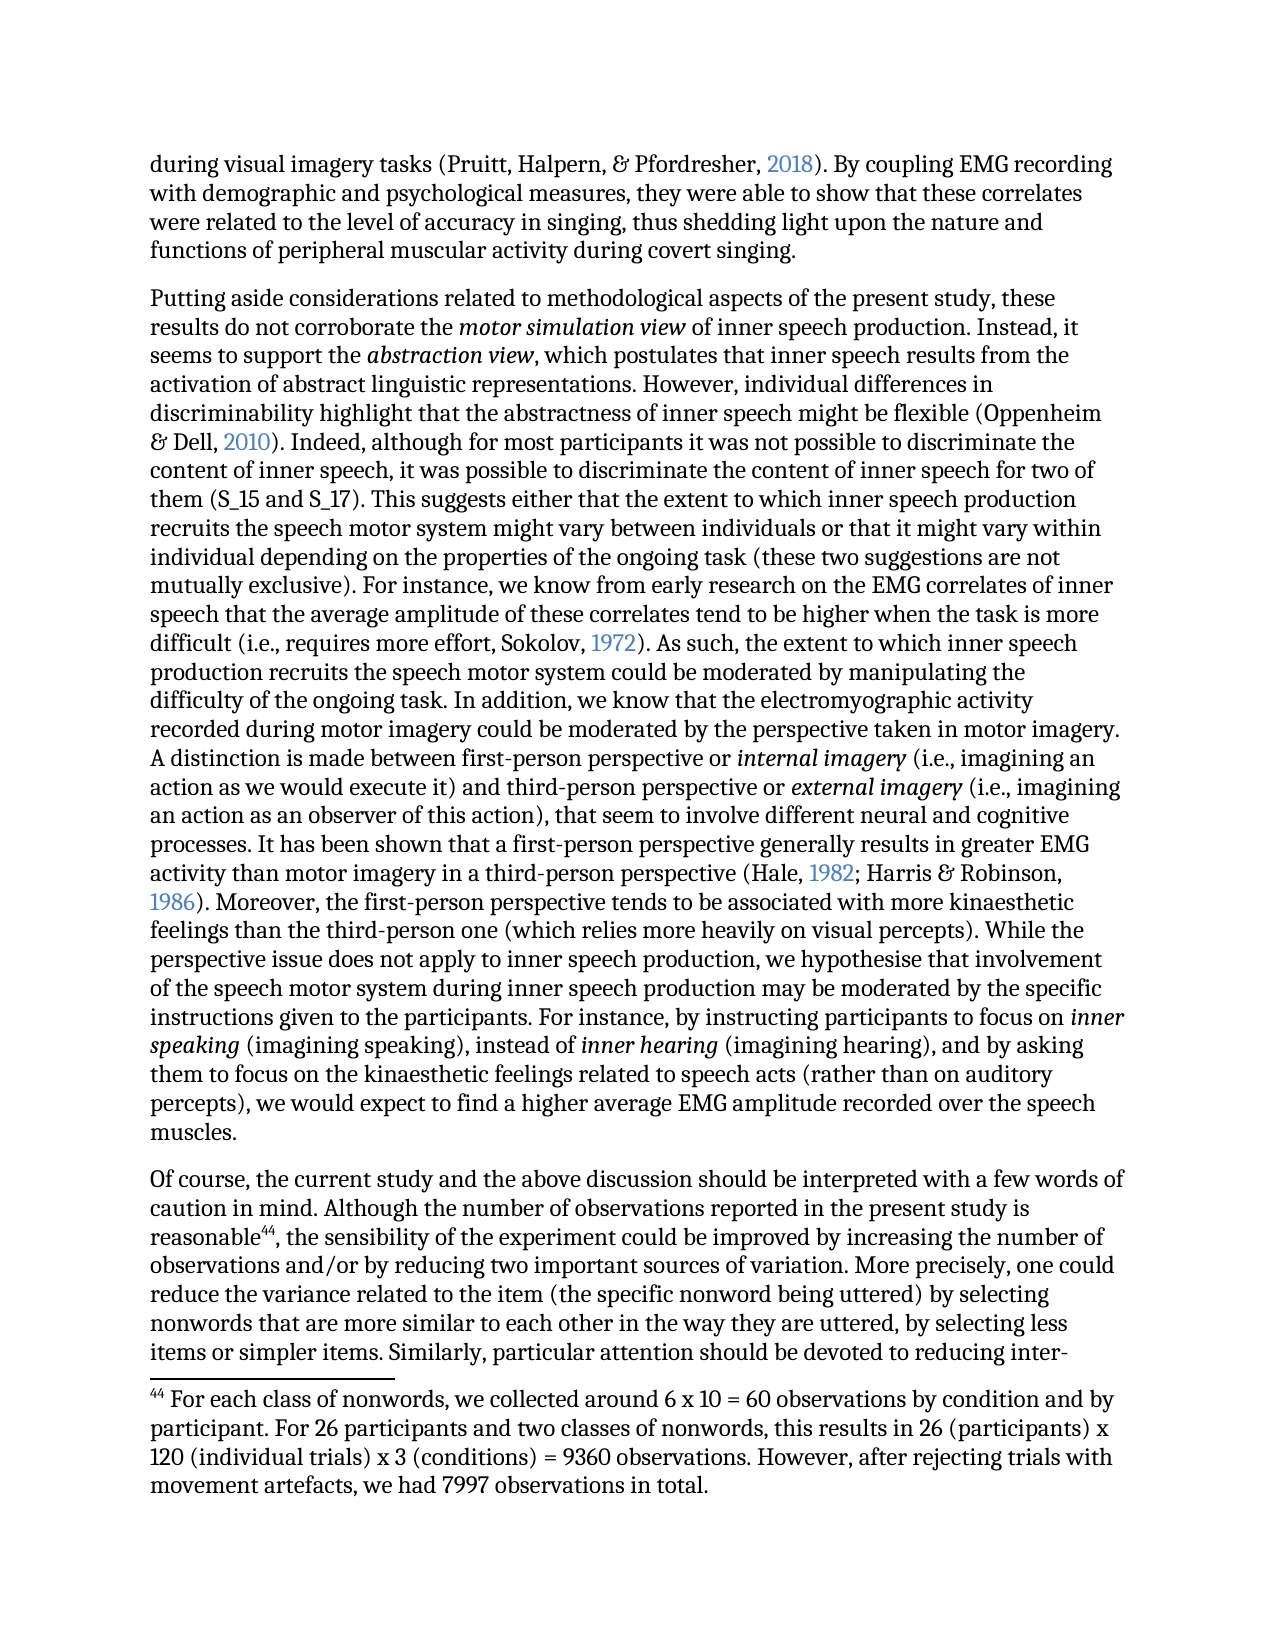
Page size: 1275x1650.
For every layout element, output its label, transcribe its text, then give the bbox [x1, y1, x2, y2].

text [150, 1165, 1125, 1366]
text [150, 150, 1125, 265]
text Putting aside considerations related to methodological aspects of the present study, these results do not corroborate the motor simulation view of inner speech production. Instead, it seems to support the abstraction view, which postulates that inner speech results from the activation of abstract linguistic representations. However, individual differences in discriminability highlight that the abstractness of inner speech might be flexible (Oppenheim & Dell, 2010). Indeed, although for most participants it was not possible to discriminate the content of inner speech, it was possible to discriminate the content of inner speech for two of them (S_15 and S_17). This suggests either that the extent to which inner speech production recruits the speech motor system might vary between individuals or that it might vary within individual depending on the properties of the ongoing task (these two suggestions are not mutually exclusive). For instance, we know from early research on the EMG correlates of inner speech that the average amplitude of these correlates tend to be higher when the task is more difficult (i.e., requires more effort, Sokolov, 1972). As such, the extent to which inner speech production recruits the speech motor system could be moderated by manipulating the difficulty of the ongoing task. In addition, we know that the electromyographic activity recorded during motor imagery could be moderated by the perspective taken in motor imagery. A distinction is made between first-person perspective or internal imagery (i.e., imagining an action as we would execute it) and third-person perspective or external imagery (i.e., imagining an action as an observer of this action), that seem to involve different neural and cognitive processes. It has been shown that a first-person perspective generally results in greater EMG activity than motor imagery in a third-person perspective (Hale, 1982; Harris & Robinson, 1986). Moreover, the first-person perspective tends to be associated with more kinaesthetic feelings than the third-person one (which relies more heavily on visual percepts). While the perspective issue does not apply to inner speech production, we hypothesise that involvement of the speech motor system during inner speech production may be moderated by the specific instructions given to the participants. For instance, by instructing participants to focus on inner speaking (imagining speaking), instead of inner hearing (imagining hearing), and by asking them to focus on the kinaesthetic feelings related to speech acts (rather than on auditory percepts), we would expect to find a higher average EMG amplitude recorded over the speech muscles. [150, 284, 1125, 1146]
